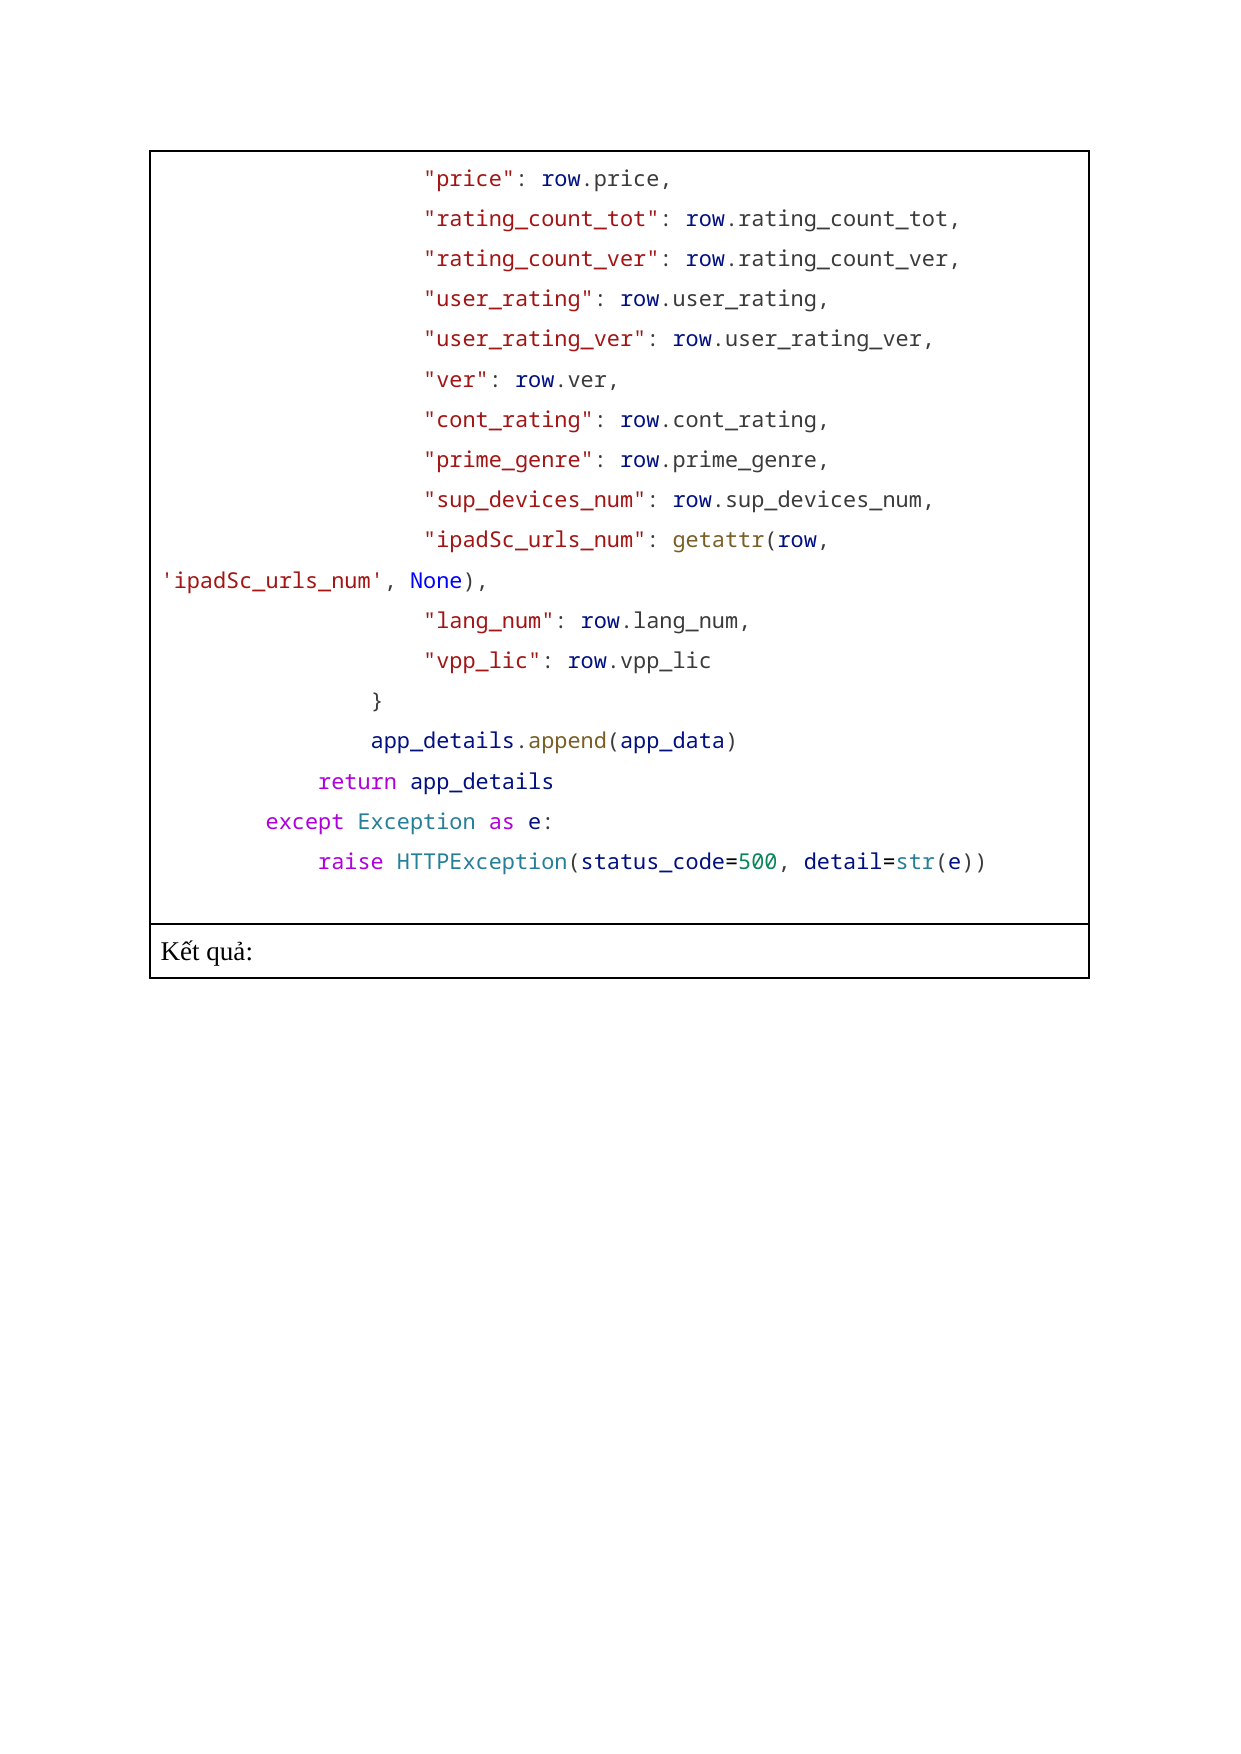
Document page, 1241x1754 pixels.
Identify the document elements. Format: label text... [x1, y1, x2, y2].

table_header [151, 152, 1088, 923]
table_cell Kết quả: [151, 925, 1088, 977]
